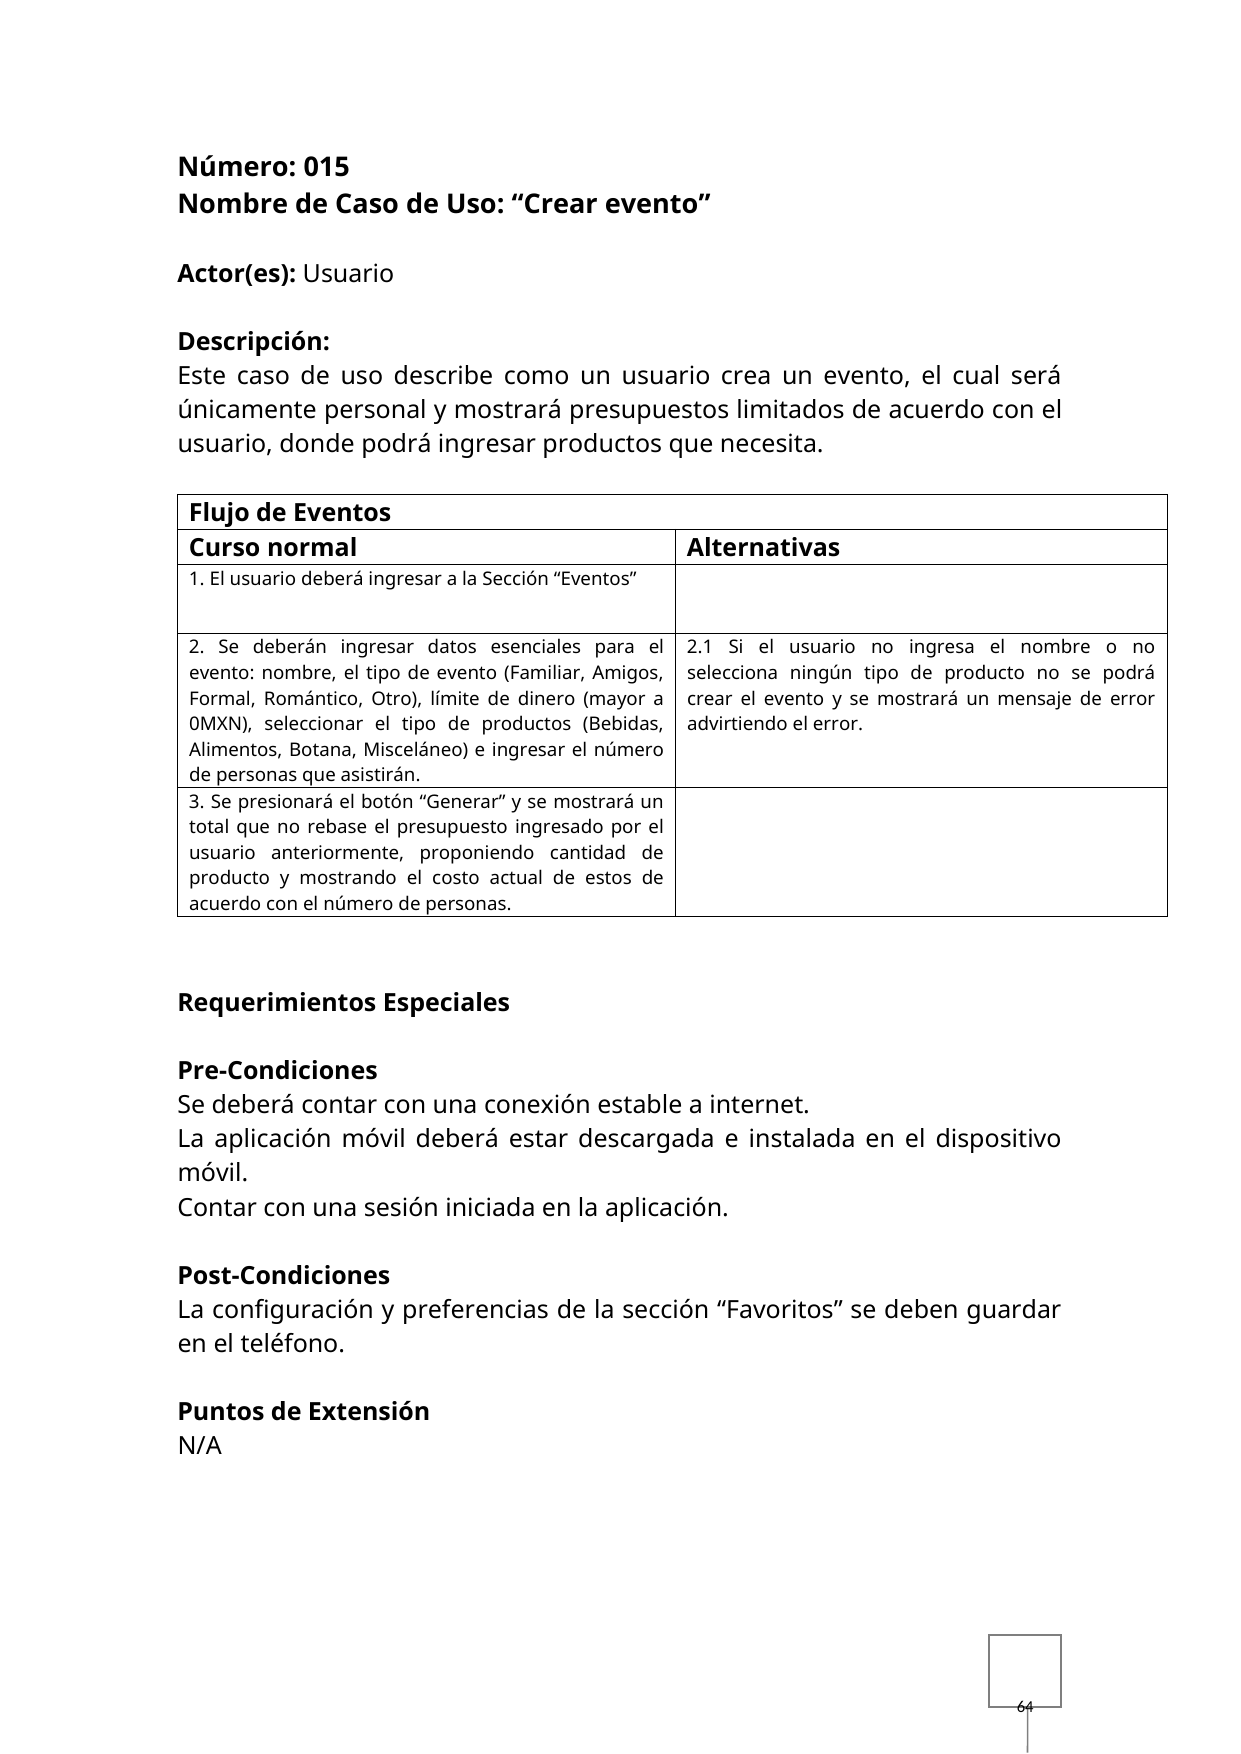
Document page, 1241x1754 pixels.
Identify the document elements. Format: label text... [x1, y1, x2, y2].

text Pre-Condiciones [177, 1053, 1063, 1087]
text Descripción: [177, 323, 1063, 358]
table_cell [676, 565, 1167, 633]
table_cell 2. Se deberán ingresar datos esenciales para el evento: nombre, el tipo de evento (Familiar, Amigos, Formal, Romántico, Otro), límite de dinero (mayor a 0MXN), seleccionar el tipo de productos (Bebidas, Alimentos, Botana, Misceláneo) e ingresar el número de personas que asistirán. [178, 634, 675, 787]
text Requerimientos Especiales [177, 985, 1063, 1019]
table_cell Alternativas [676, 530, 1167, 564]
text Se deberá contar con una conexión estable a internet. [177, 1087, 1063, 1121]
table_cell Curso normal [178, 530, 675, 564]
text La aplicación móvil deberá estar descargada e instalada en el dispositivo móvil. [177, 1121, 1063, 1189]
text Contar con una sesión iniciada en la aplicación. [177, 1189, 1063, 1223]
text Este caso de uso describe como un usuario crea un evento, el cual será únicamente personal y mostrará presupuestos limitados de acuerdo con el usuario, donde podrá ingresar productos que necesita. [177, 358, 1063, 460]
text Actor(es): Usuario [177, 255, 1063, 289]
text N/A [177, 1428, 1063, 1462]
text Puntos de Extensión [177, 1393, 1063, 1428]
table_cell 2.1 Si el usuario no ingresa el nombre o no selecciona ningún tipo de producto no se podrá crear el evento y se mostrará un mensaje de error advirtiendo el error. [676, 634, 1167, 787]
text Post-Condiciones [177, 1257, 1063, 1291]
text Número: 015 [177, 148, 1063, 184]
table_cell 1. El usuario deberá ingresar a la Sección “Eventos” [178, 565, 675, 633]
text Nombre de Caso de Uso: “Crear evento” [177, 184, 1063, 221]
table_cell 3. Se presionará el botón “Generar” y se mostrará un total que no rebase el presupuesto ingresado por el usuario anteriormente, proponiendo cantidad de producto y mostrando el costo actual de estos de acuerdo con el número de personas. [178, 788, 675, 916]
table_cell [676, 788, 1167, 916]
table_header Flujo de Eventos [178, 495, 1167, 529]
text La configuración y preferencias de la sección “Favoritos” se deben guardar en el teléfono. [177, 1291, 1063, 1359]
